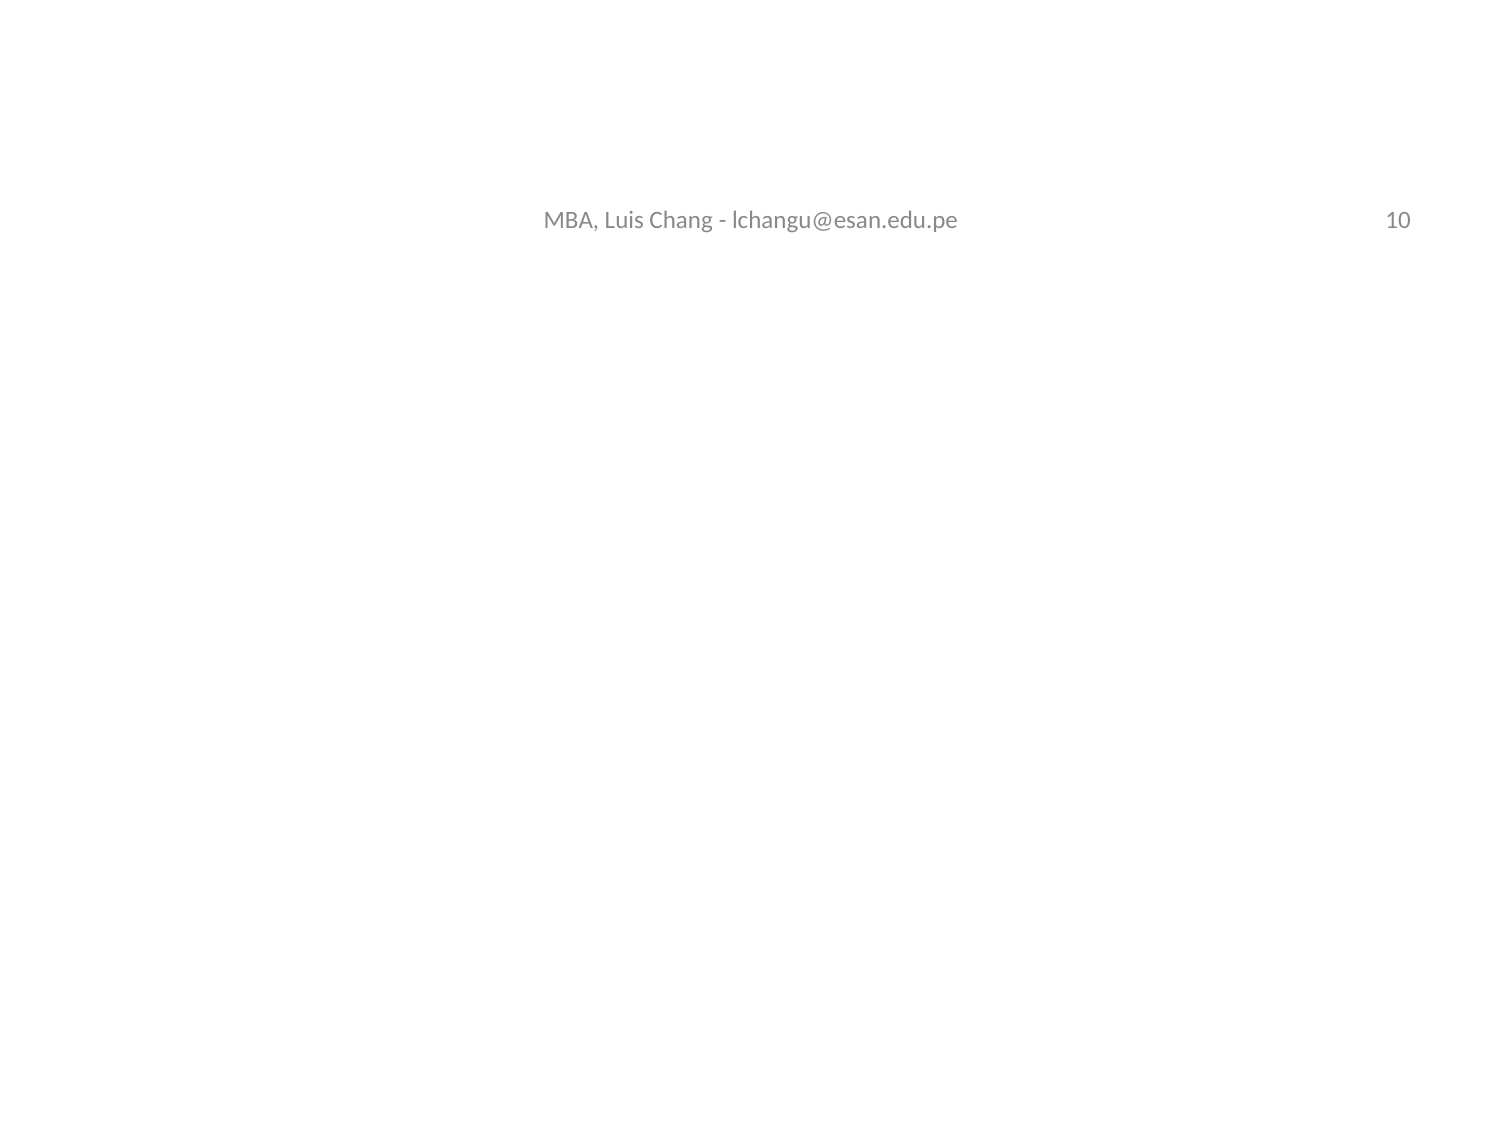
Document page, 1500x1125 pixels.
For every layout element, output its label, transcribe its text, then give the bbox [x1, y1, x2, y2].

text MBA, Luis Chang - lchangu@esan.edu.pe 10 [543, 204, 1500, 235]
